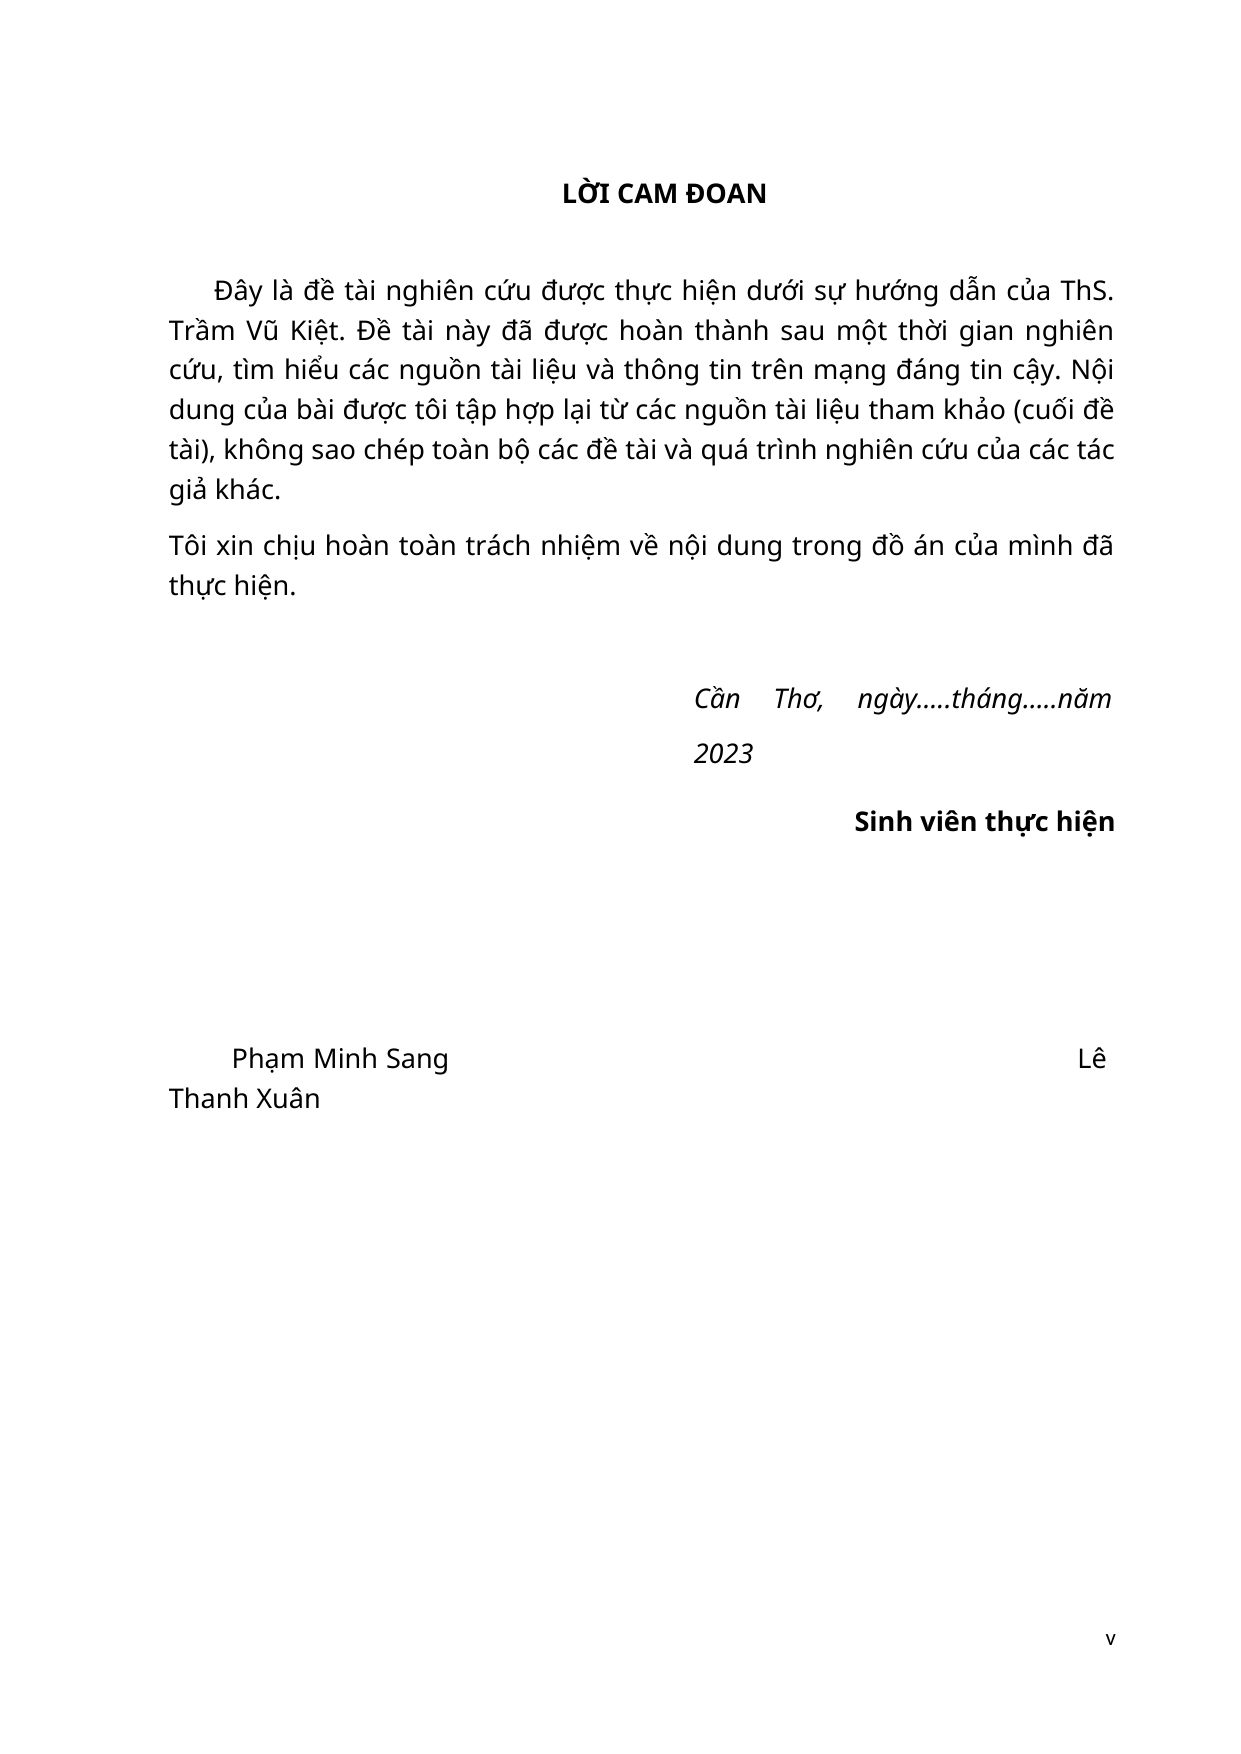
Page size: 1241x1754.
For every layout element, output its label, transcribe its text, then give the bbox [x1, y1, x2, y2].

text Tôi xin chịu hoàn toàn trách nhiệm về nội dung trong đồ án của mình đã thực hiện. [169, 527, 1116, 603]
text Cần Thơ, ngày…..tháng…..năm 2023 [694, 679, 1116, 772]
subtitle LỜI CAM ĐOAN [214, 175, 1116, 212]
text Sinh viên thực hiện [844, 802, 1116, 839]
text Phạm Minh Sang Lê Thanh Xuân [169, 1040, 1116, 1116]
text Đây là đề tài nghiên cứu được thực hiện dưới sự hướng dẫn của ThS. Trầm Vũ Kiệt. Đề tài này đã được hoàn thành sau một thời gian nghiên cứu, tìm hiểu các nguồn tài liệu và thông tin trên mạng đáng tin cậy. Nội dung của bài được tôi tập hợp lại từ các nguồn tài liệu tham khảo (cuối đề tài), không sao chép toàn bộ các đề tài và quá trình nghiên cứu của các tác giả khác. [169, 271, 1116, 507]
